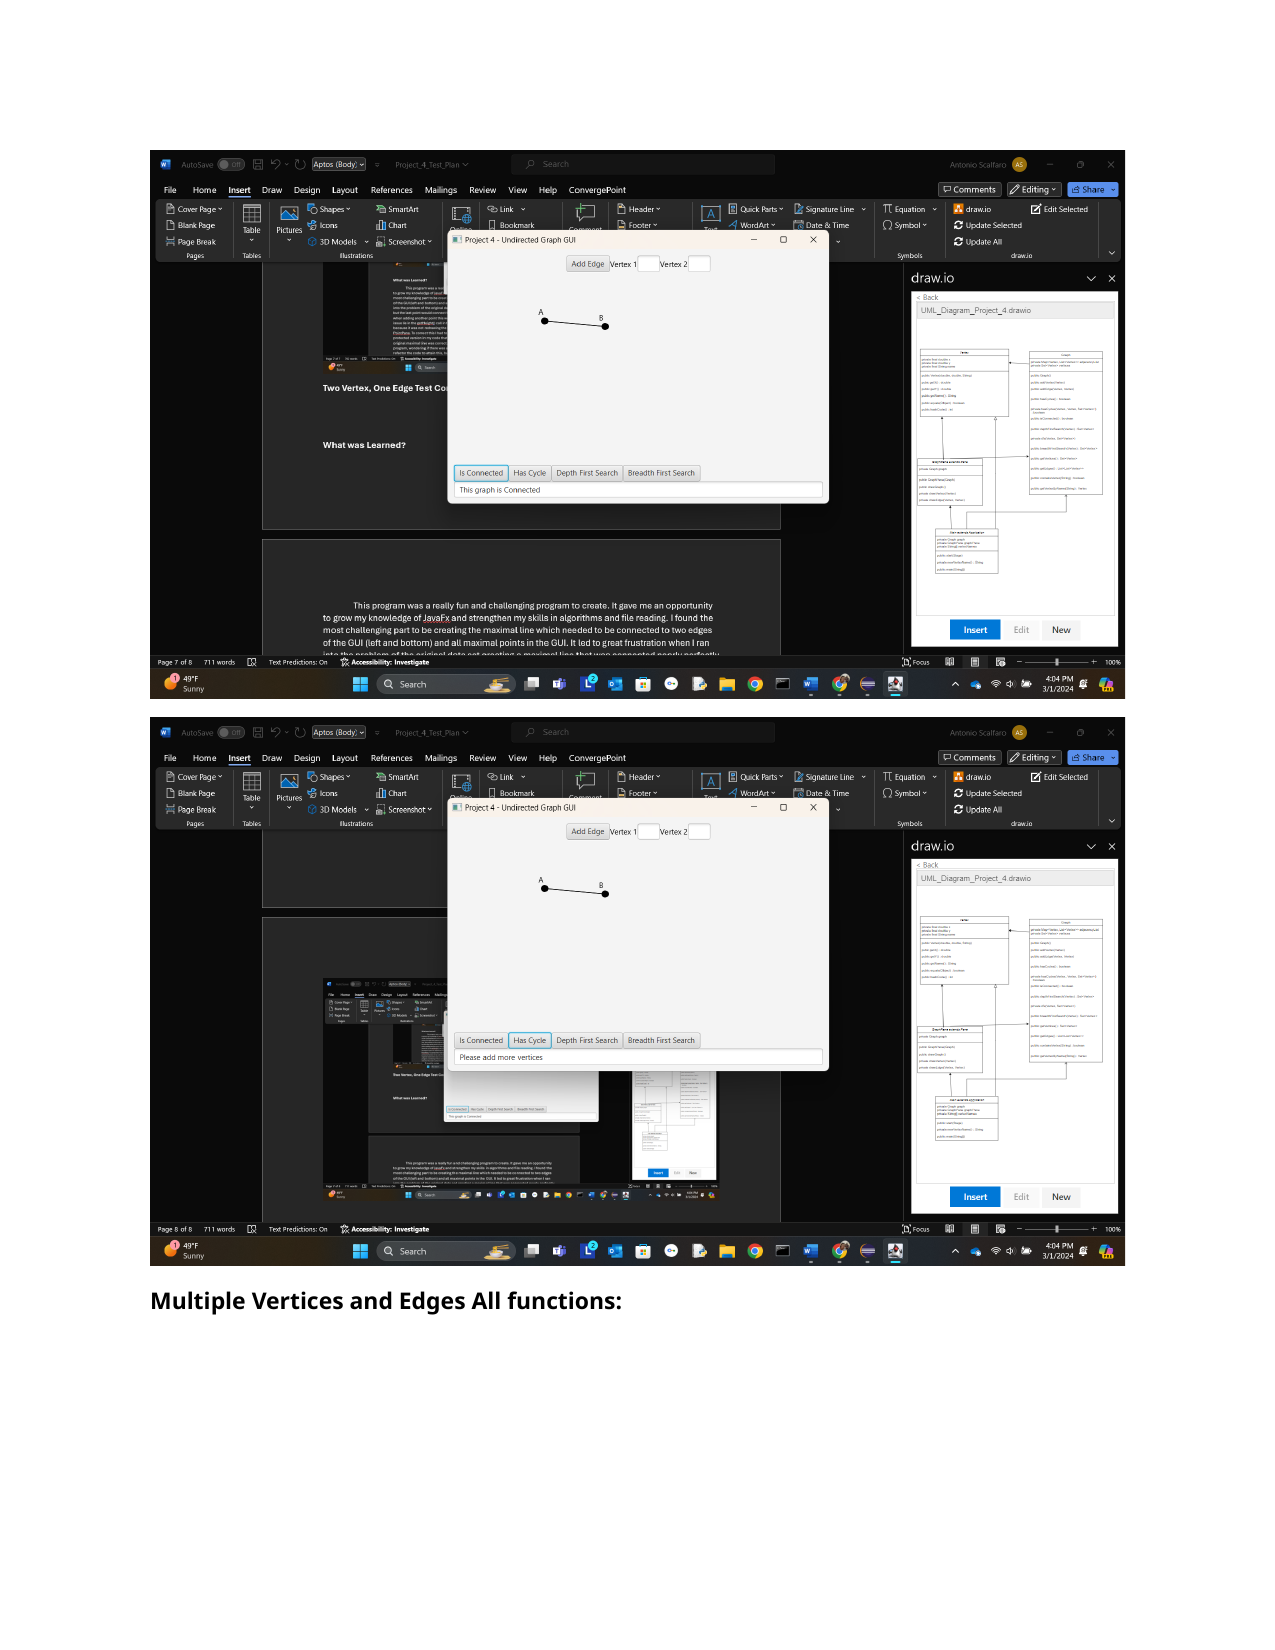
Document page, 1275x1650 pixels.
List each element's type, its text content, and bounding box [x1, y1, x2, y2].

picture [150, 150, 1125, 699]
text Multiple Vertices and Edges All functions: [150, 1285, 1125, 1316]
picture [150, 717, 1125, 1266]
